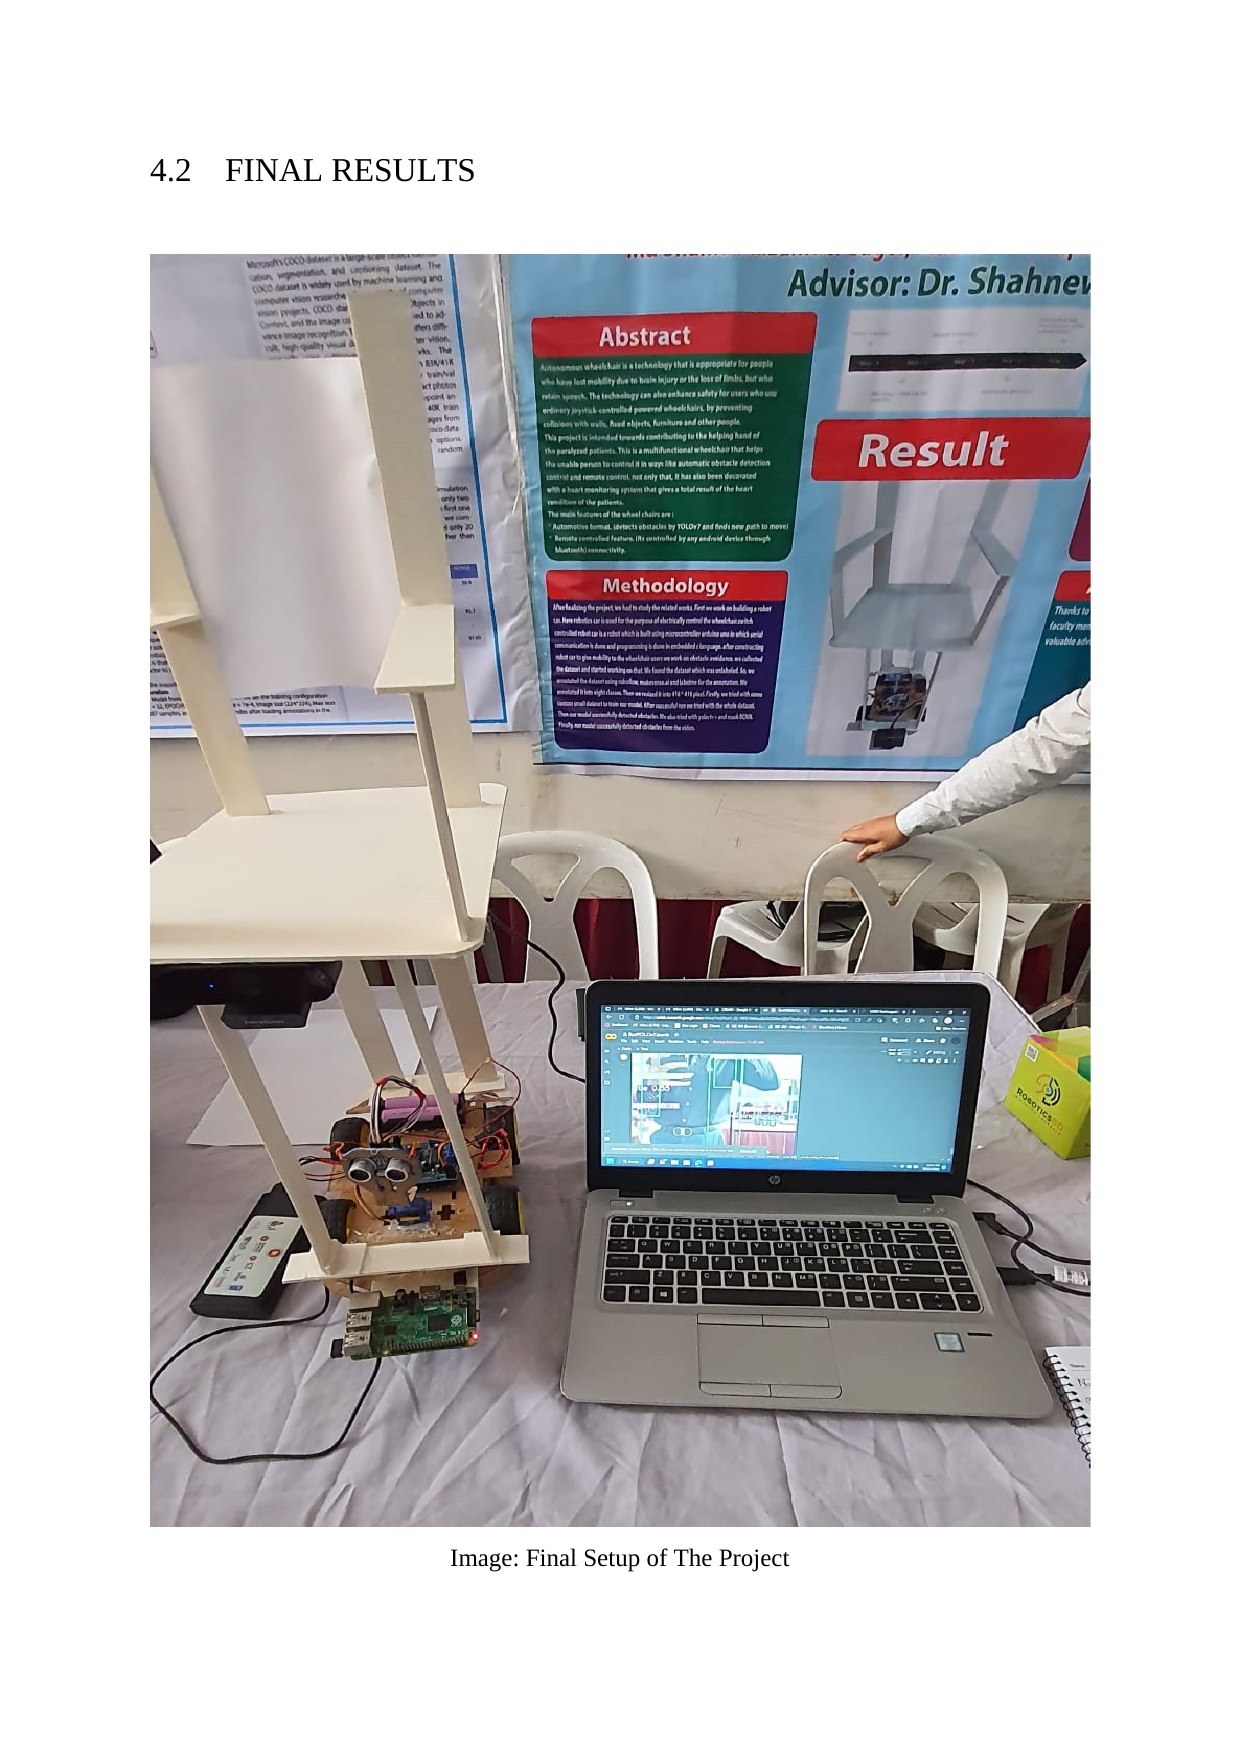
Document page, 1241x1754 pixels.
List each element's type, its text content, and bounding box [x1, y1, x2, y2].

picture [1045, 637, 1075, 647]
picture [150, 254, 1091, 1527]
text Image: Final Setup of The Project [150, 1543, 1090, 1572]
picture [1082, 608, 1091, 615]
picture [1066, 655, 1073, 663]
text 4.2 FINAL RESULTS [150, 150, 1090, 188]
picture [1077, 636, 1091, 646]
